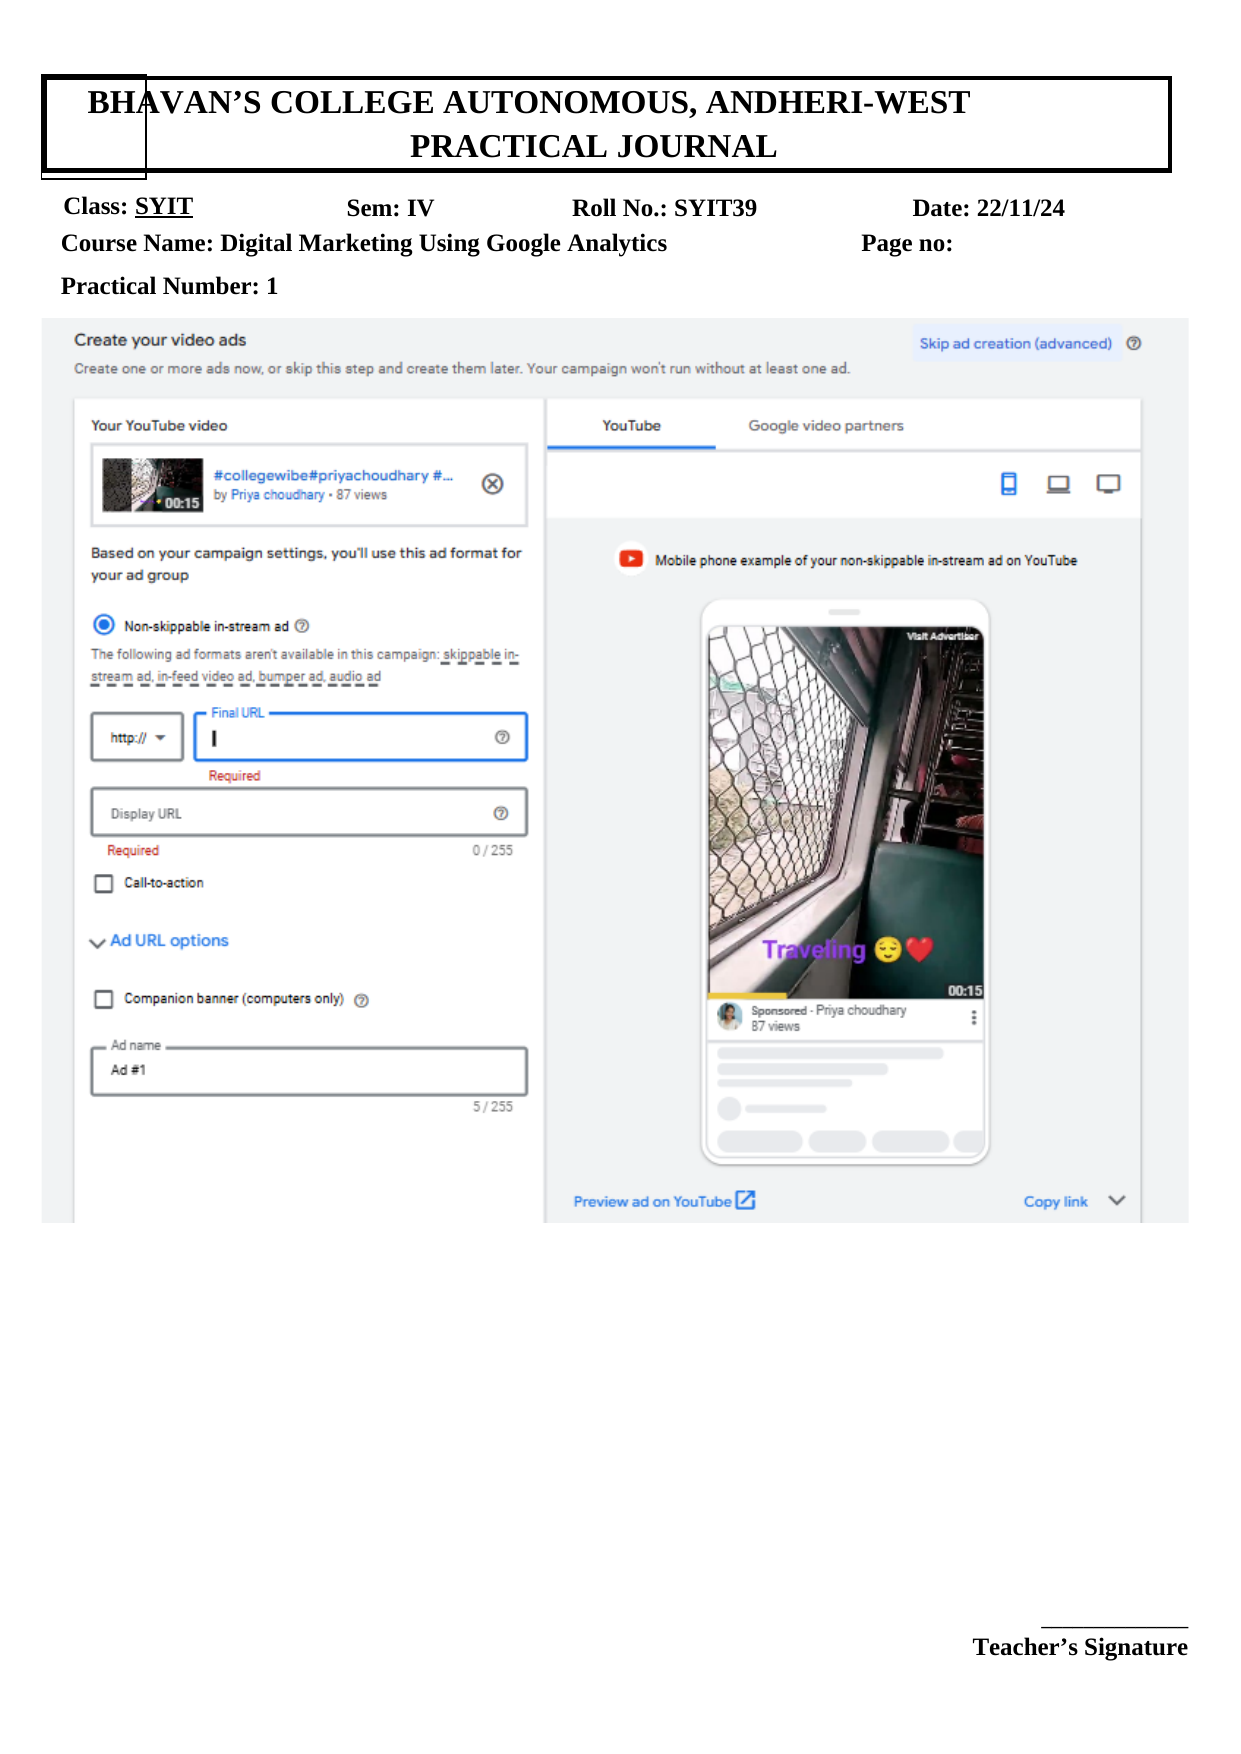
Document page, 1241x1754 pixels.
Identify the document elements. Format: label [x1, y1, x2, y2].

picture [41, 318, 1189, 1223]
